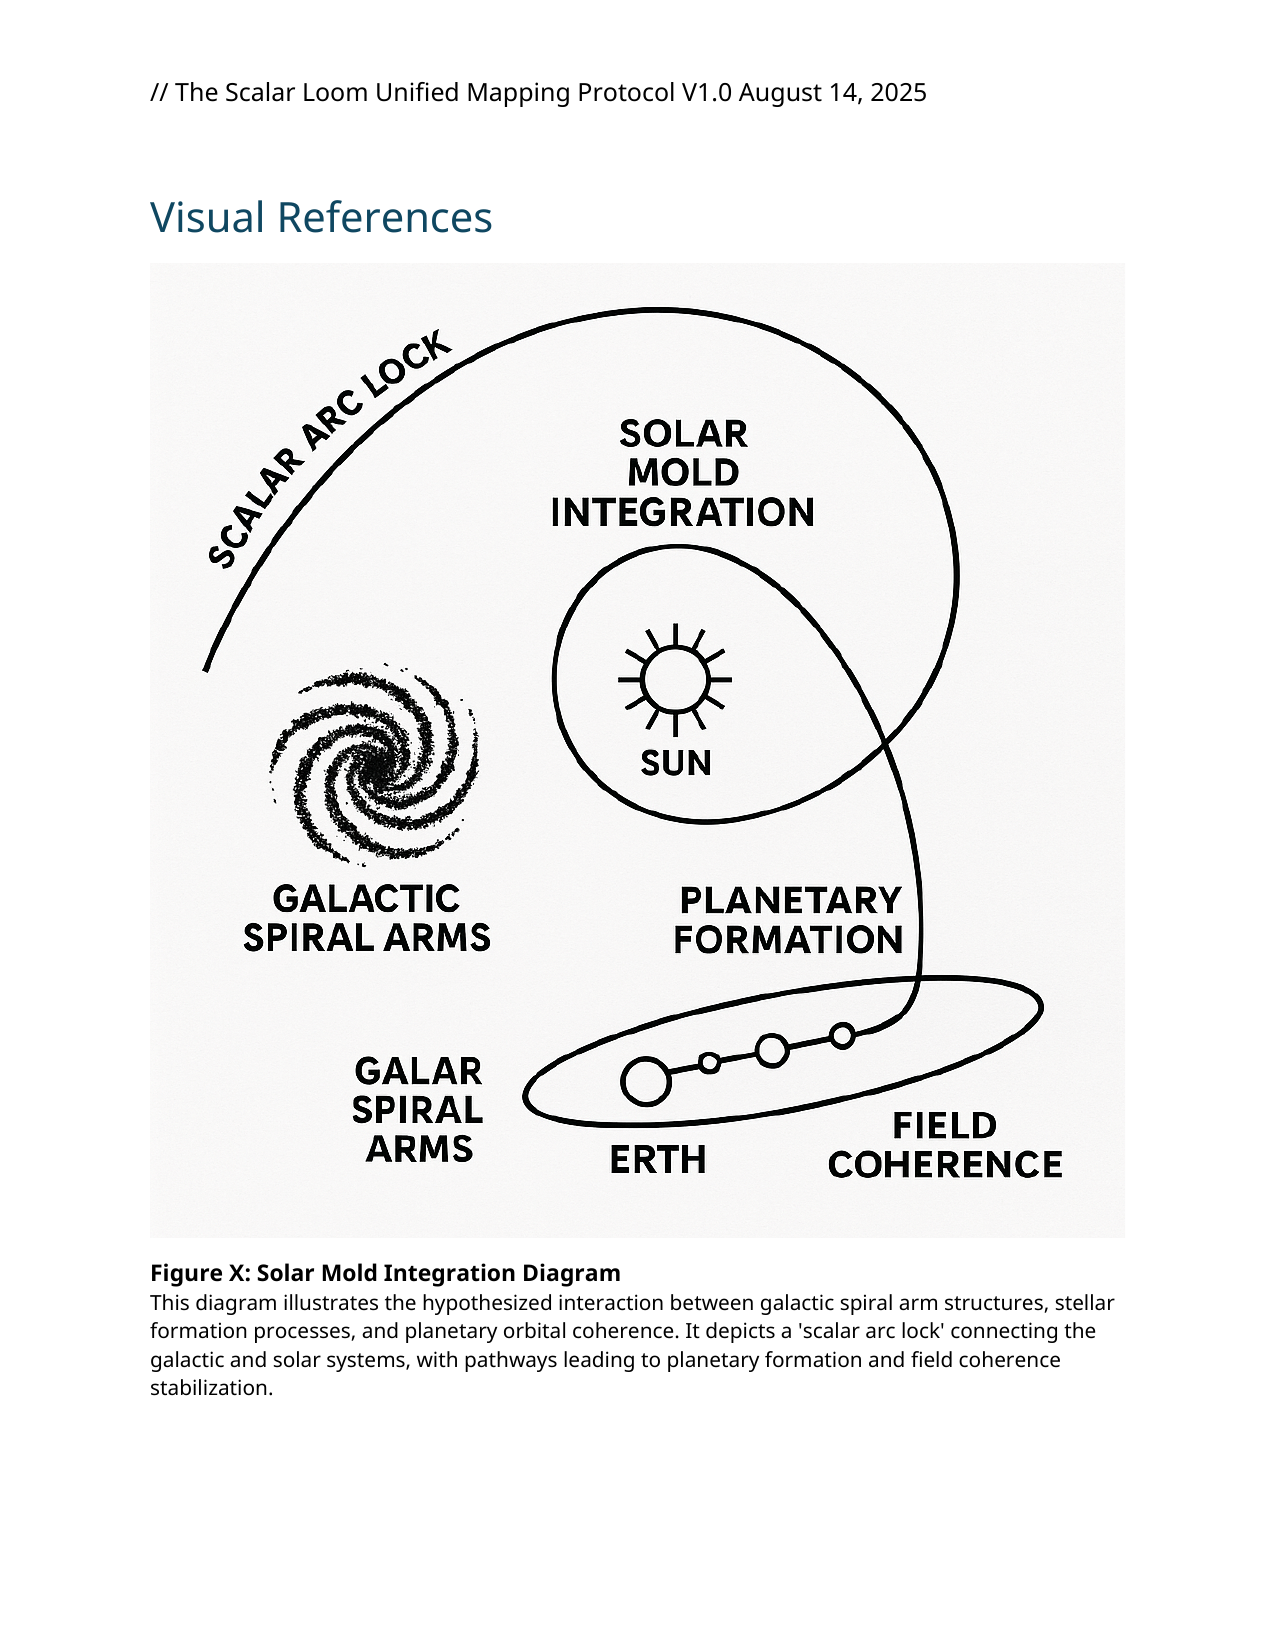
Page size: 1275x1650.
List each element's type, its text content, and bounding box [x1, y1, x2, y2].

picture [150, 263, 1125, 1238]
subtitle Visual References [150, 187, 1125, 244]
text Figure X: Solar Mold Integration Diagram This diagram illustrates the hypothesized interaction between galactic spiral arm structures, stellar formation processes, and planetary orbital coherence. It depicts a 'scalar arc lock' connecting the galactic and solar systems, with pathways leading to planetary formation and field coherence stabilization. [150, 1257, 1125, 1402]
